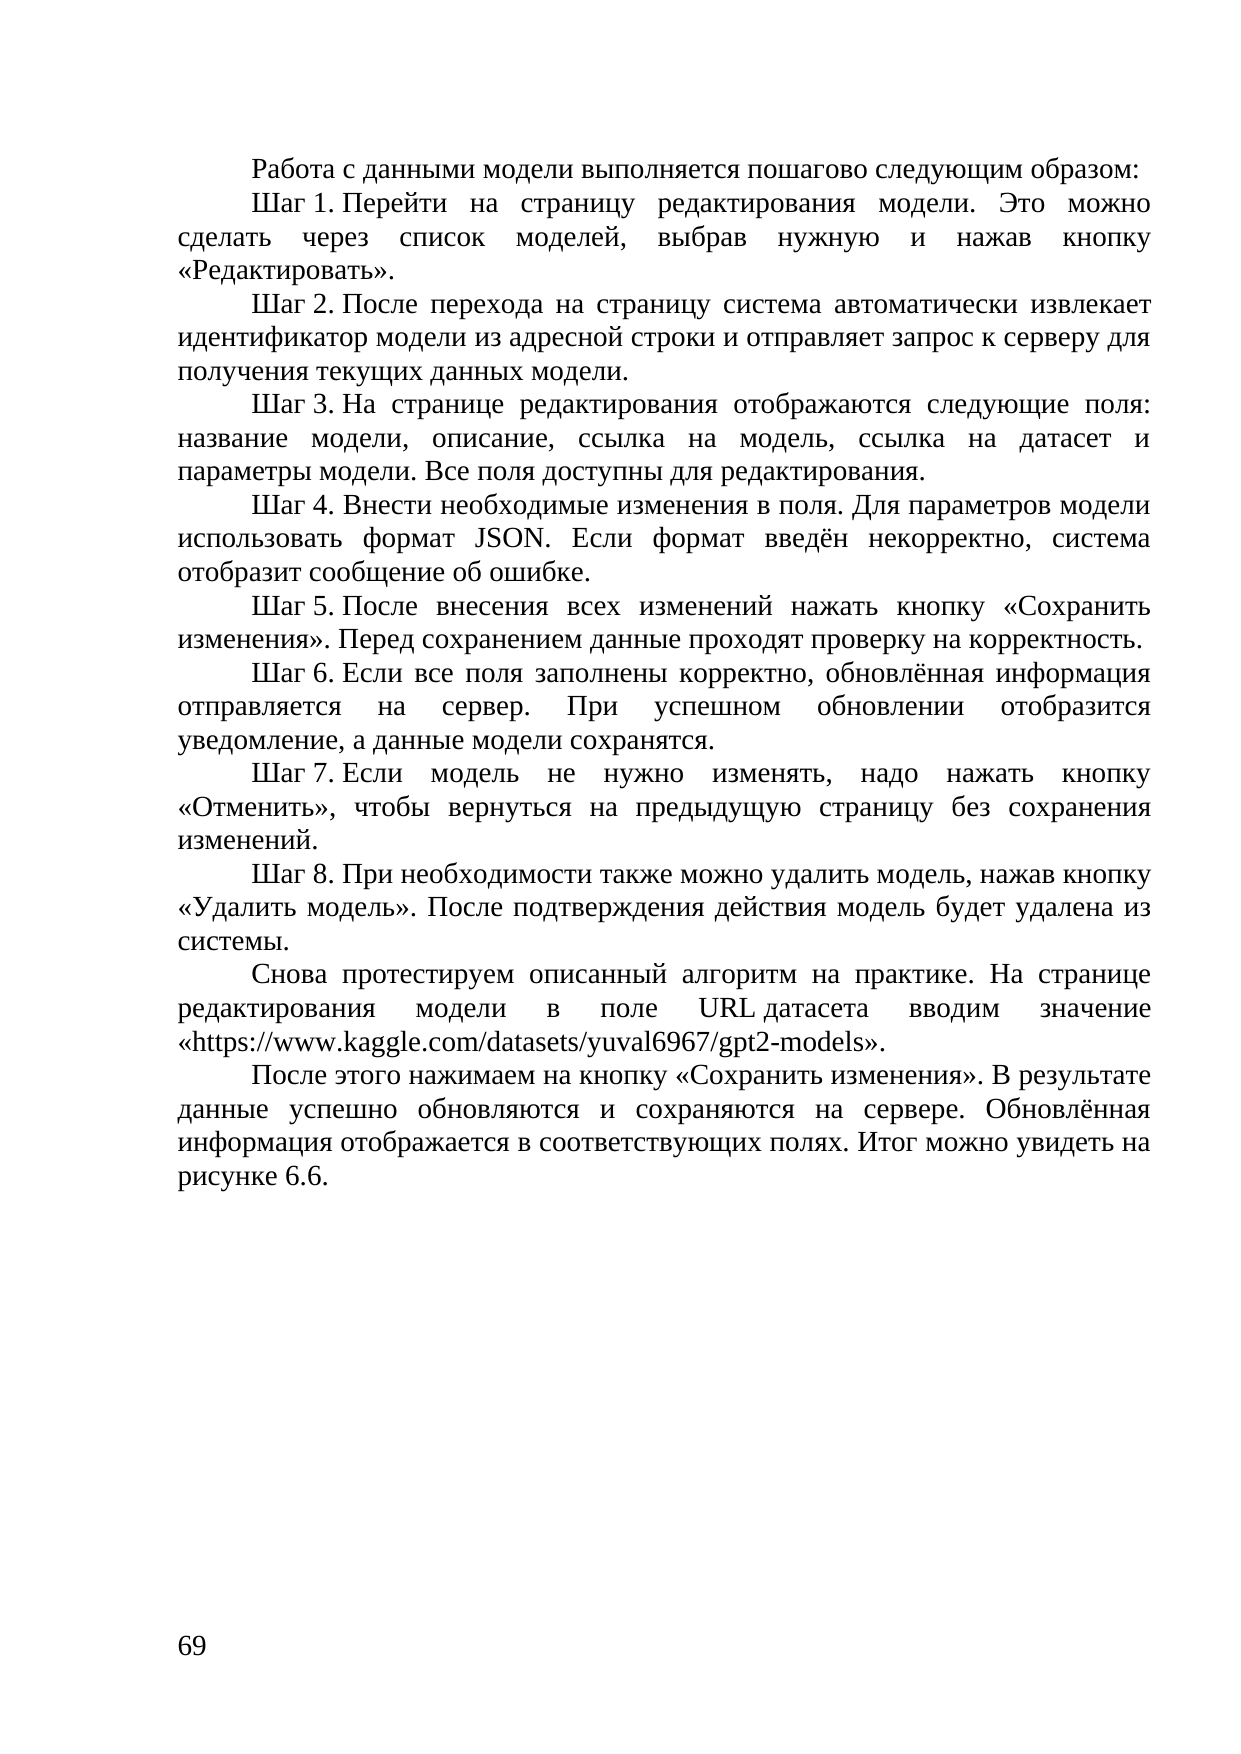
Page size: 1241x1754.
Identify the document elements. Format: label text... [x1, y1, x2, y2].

text После этого нажимаем на кнопку «Сохранить изменения». В результате данные успешно обновляются и сохраняются на сервере. Обновлённая информация отображается в соответствующих полях. Итог можно увидеть на рисунке 6.6. [177, 1057, 1152, 1191]
text Шаг 2. После перехода на страницу система автоматически извлекает идентификатор модели из адресной строки и отправляет запрос к серверу для получения текущих данных модели. [177, 286, 1152, 386]
text Шаг 5. После внесения всех изменений нажать кнопку «Сохранить изменения». Перед сохранением данные проходят проверку на корректность. [177, 588, 1152, 655]
text Шаг 8. При необходимости также можно удалить модель, нажав кнопку «Удалить модель». После подтверждения действия модель будет удалена из системы. [177, 856, 1152, 957]
text Шаг 3. На странице редактирования отображаются следующие поля: название модели, описание, ссылка на модель, ссылка на датасет и параметры модели. Все поля доступны для редактирования. [177, 386, 1152, 487]
text Шаг 1. Перейти на страницу редактирования модели. Это можно сделать через список моделей, выбрав нужную и нажав кнопку «Редактировать». [177, 185, 1152, 286]
text Шаг 7. Если модель не нужно изменять, надо нажать кнопку «Отменить», чтобы вернуться на предыдущую страницу без сохранения изменений. [177, 755, 1152, 856]
text Шаг 6. Если все поля заполнены корректно, обновлённая информация отправляется на сервер. При успешном обновлении отобразится уведомление, а данные модели сохранятся. [177, 655, 1152, 755]
text Работа с данными модели выполняется пошагово следующим образом: [177, 152, 1152, 185]
text Шаг 4. Внести необходимые изменения в поля. Для параметров модели использовать формат JSON. Если формат введён некорректно, система отобразит сообщение об ошибке. [177, 487, 1152, 588]
text Снова протестируем описанный алгоритм на практике. На странице редактирования модели в поле URL датасета вводим значение «https://www.kaggle.com/datasets/yuval6967/gpt2-models». [177, 957, 1152, 1057]
